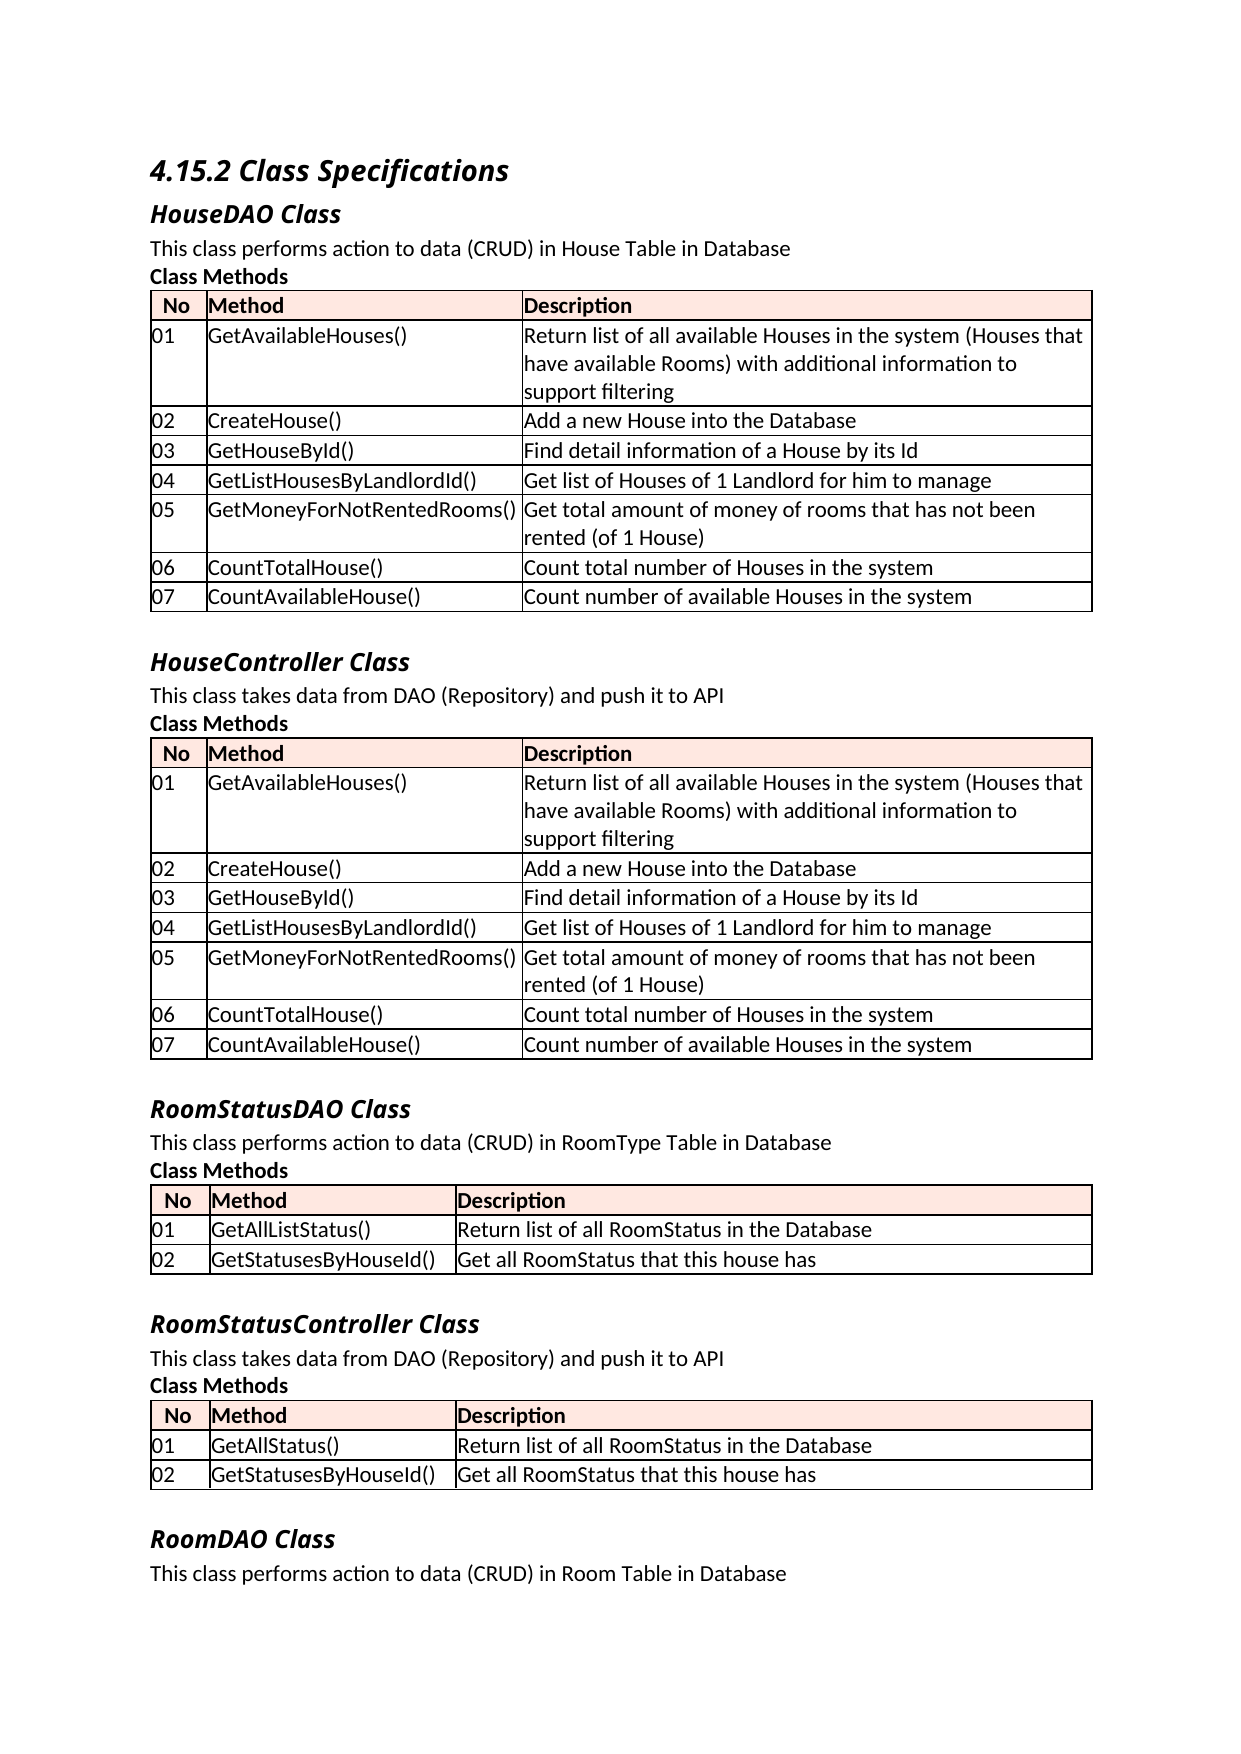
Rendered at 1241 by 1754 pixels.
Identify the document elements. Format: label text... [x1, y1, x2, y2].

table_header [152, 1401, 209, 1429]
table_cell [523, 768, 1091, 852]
subtitle HouseDAO Class [150, 197, 1093, 231]
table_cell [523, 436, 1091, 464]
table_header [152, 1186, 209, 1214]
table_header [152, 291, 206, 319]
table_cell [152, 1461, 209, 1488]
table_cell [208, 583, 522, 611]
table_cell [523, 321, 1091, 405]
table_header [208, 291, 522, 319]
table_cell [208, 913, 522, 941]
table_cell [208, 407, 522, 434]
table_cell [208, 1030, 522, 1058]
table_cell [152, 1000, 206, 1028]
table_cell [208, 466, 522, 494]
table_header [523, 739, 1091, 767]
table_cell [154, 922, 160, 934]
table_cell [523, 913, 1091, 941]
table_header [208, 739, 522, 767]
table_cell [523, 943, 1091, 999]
text Class Methods [150, 1156, 1093, 1184]
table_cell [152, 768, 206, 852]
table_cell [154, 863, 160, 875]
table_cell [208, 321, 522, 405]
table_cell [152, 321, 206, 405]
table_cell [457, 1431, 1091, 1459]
subtitle RoomStatusDAO Class [150, 1092, 1093, 1126]
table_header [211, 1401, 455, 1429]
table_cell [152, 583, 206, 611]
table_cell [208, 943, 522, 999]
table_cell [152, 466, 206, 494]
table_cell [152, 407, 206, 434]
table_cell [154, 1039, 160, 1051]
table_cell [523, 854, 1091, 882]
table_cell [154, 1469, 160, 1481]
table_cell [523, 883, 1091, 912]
text This class performs action to data (CRUD) in RoomType Table in Database [150, 1128, 1093, 1156]
subtitle 4.15.2 Class Specifications [150, 150, 1093, 190]
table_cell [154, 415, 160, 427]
subtitle HouseController Class [150, 644, 1093, 678]
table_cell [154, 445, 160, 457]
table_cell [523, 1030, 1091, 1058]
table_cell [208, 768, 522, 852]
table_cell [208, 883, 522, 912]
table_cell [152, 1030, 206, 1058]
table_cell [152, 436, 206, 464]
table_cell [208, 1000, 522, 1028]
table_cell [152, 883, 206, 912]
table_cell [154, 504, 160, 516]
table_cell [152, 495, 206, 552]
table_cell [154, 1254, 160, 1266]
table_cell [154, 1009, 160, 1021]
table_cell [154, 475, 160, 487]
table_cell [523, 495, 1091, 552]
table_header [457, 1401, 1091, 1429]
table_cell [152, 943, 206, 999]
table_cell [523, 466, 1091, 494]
text Class Methods [150, 262, 1093, 290]
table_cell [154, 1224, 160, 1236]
text Class Methods [150, 709, 1093, 737]
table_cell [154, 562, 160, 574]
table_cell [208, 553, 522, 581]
text This class performs action to data (CRUD) in Room Table in Database [150, 1559, 1093, 1587]
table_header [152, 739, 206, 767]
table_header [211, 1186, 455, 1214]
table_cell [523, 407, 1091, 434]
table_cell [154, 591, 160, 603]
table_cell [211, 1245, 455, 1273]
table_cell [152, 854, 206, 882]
text This class performs action to data (CRUD) in House Table in Database [150, 234, 1093, 262]
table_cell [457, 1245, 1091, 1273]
text Class Methods [150, 1372, 1093, 1400]
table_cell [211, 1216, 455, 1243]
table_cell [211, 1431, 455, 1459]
text This class takes data from DAO (Repository) and push it to API [150, 1344, 1093, 1372]
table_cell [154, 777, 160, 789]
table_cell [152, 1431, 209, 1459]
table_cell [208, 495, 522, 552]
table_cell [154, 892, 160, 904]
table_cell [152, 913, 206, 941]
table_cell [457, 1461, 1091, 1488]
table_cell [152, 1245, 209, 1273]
subtitle RoomDAO Class [150, 1522, 1093, 1556]
subtitle RoomStatusController Class [150, 1307, 1093, 1341]
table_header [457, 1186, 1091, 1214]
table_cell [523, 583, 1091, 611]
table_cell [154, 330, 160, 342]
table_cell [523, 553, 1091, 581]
text This class takes data from DAO (Repository) and push it to API [150, 681, 1093, 709]
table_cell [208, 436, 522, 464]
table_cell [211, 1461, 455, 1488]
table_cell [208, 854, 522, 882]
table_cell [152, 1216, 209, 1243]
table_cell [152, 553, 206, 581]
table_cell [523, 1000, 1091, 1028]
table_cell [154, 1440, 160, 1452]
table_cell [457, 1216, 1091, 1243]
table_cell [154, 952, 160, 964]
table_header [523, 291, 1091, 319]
